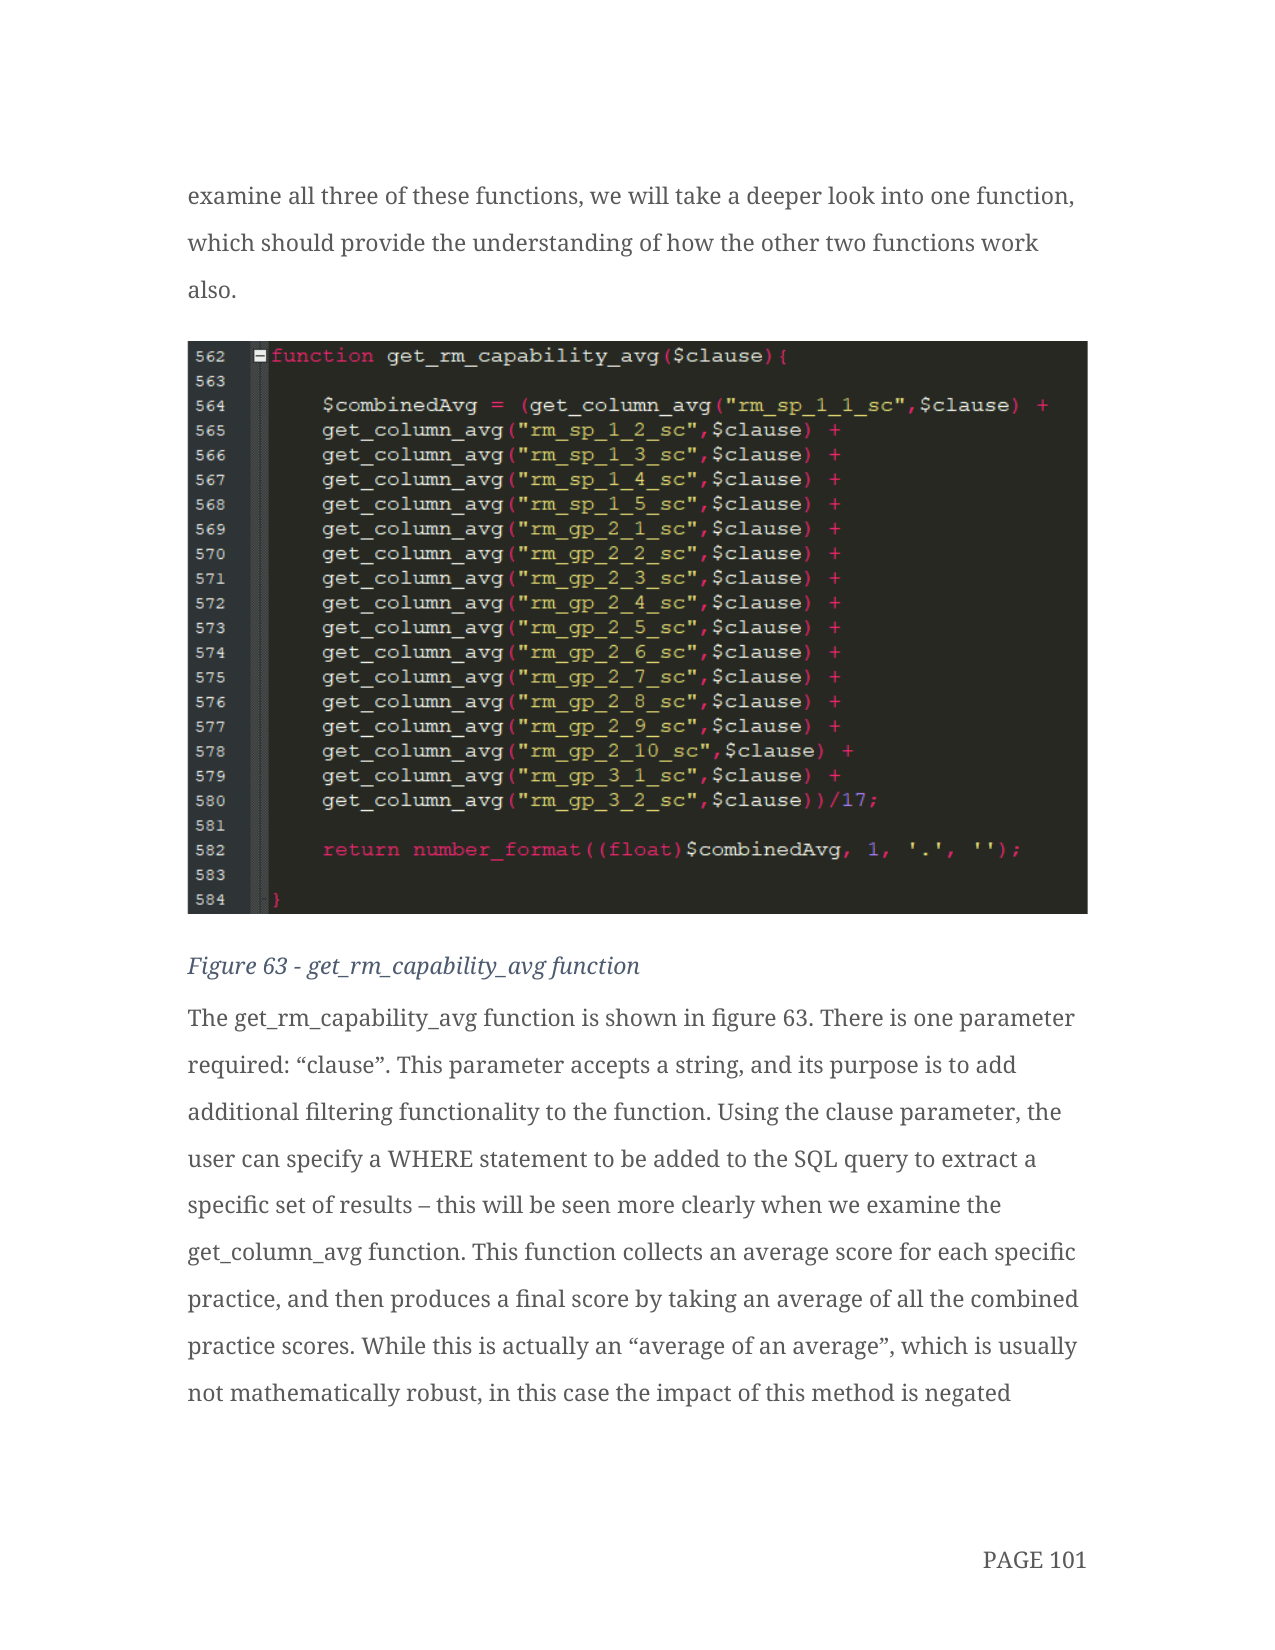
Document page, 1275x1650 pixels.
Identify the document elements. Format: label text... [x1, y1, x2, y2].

picture [187, 341, 1088, 914]
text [187, 180, 1087, 305]
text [187, 1002, 1087, 1408]
